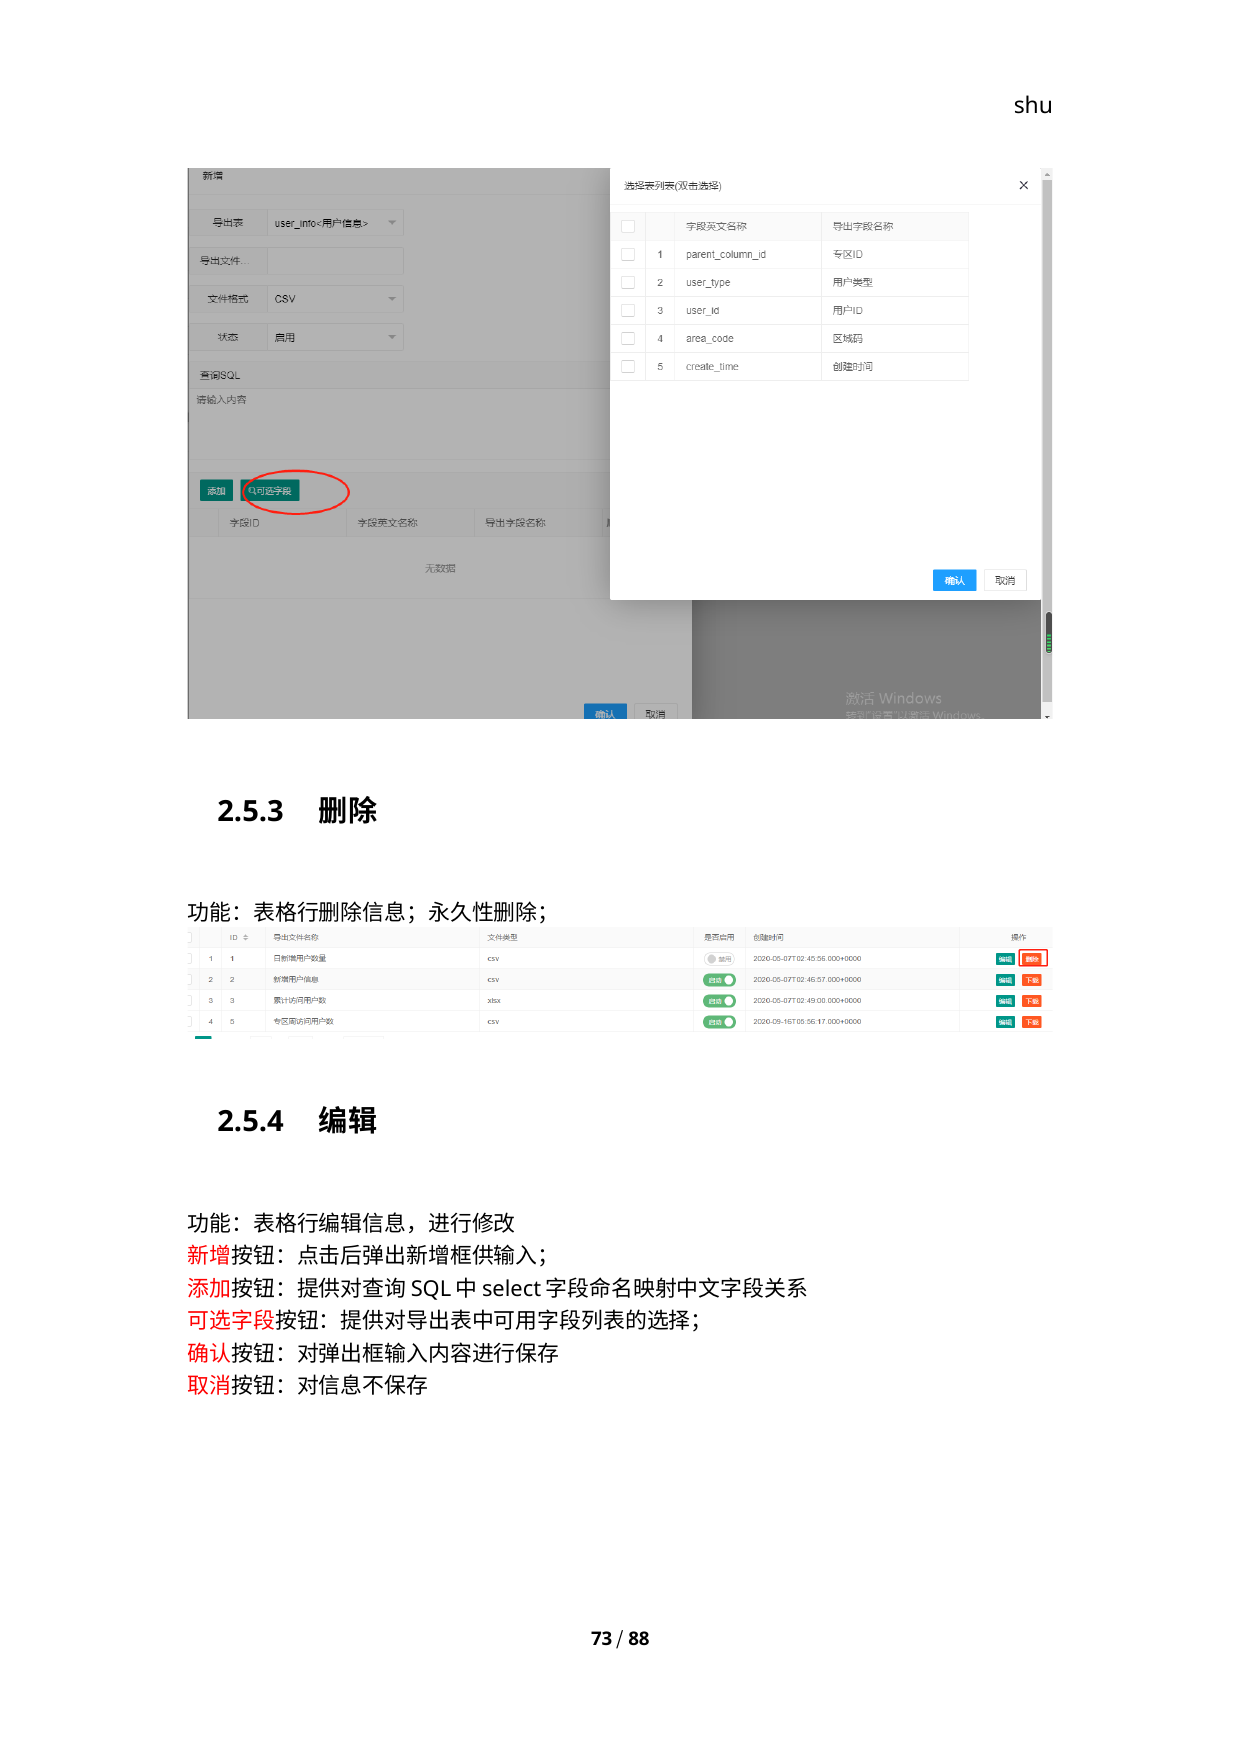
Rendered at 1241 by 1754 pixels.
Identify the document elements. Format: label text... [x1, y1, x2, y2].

subtitle 编辑 [217, 1087, 1053, 1152]
text 新增按钮：点击后弹出新增框供输入； [187, 1238, 1053, 1271]
picture [187, 162, 1053, 719]
text 确认按钮：对弹出框输入内容进行保存 [187, 1336, 1053, 1368]
text 功能：表格行删除信息；永久性删除； [187, 895, 1053, 927]
text 可选字段按钮：提供对导出表中可用字段列表的选择； [187, 1303, 1053, 1336]
text 取消按钮：对信息不保存 [187, 1368, 1053, 1401]
text 添加按钮：提供对查询SQL中select字段命名映射中文字段关系 [187, 1271, 1053, 1303]
text 功能：表格行编辑信息，进行修改 [187, 1206, 1053, 1238]
picture [187, 927, 1053, 1039]
subtitle 删除 [217, 776, 1053, 841]
